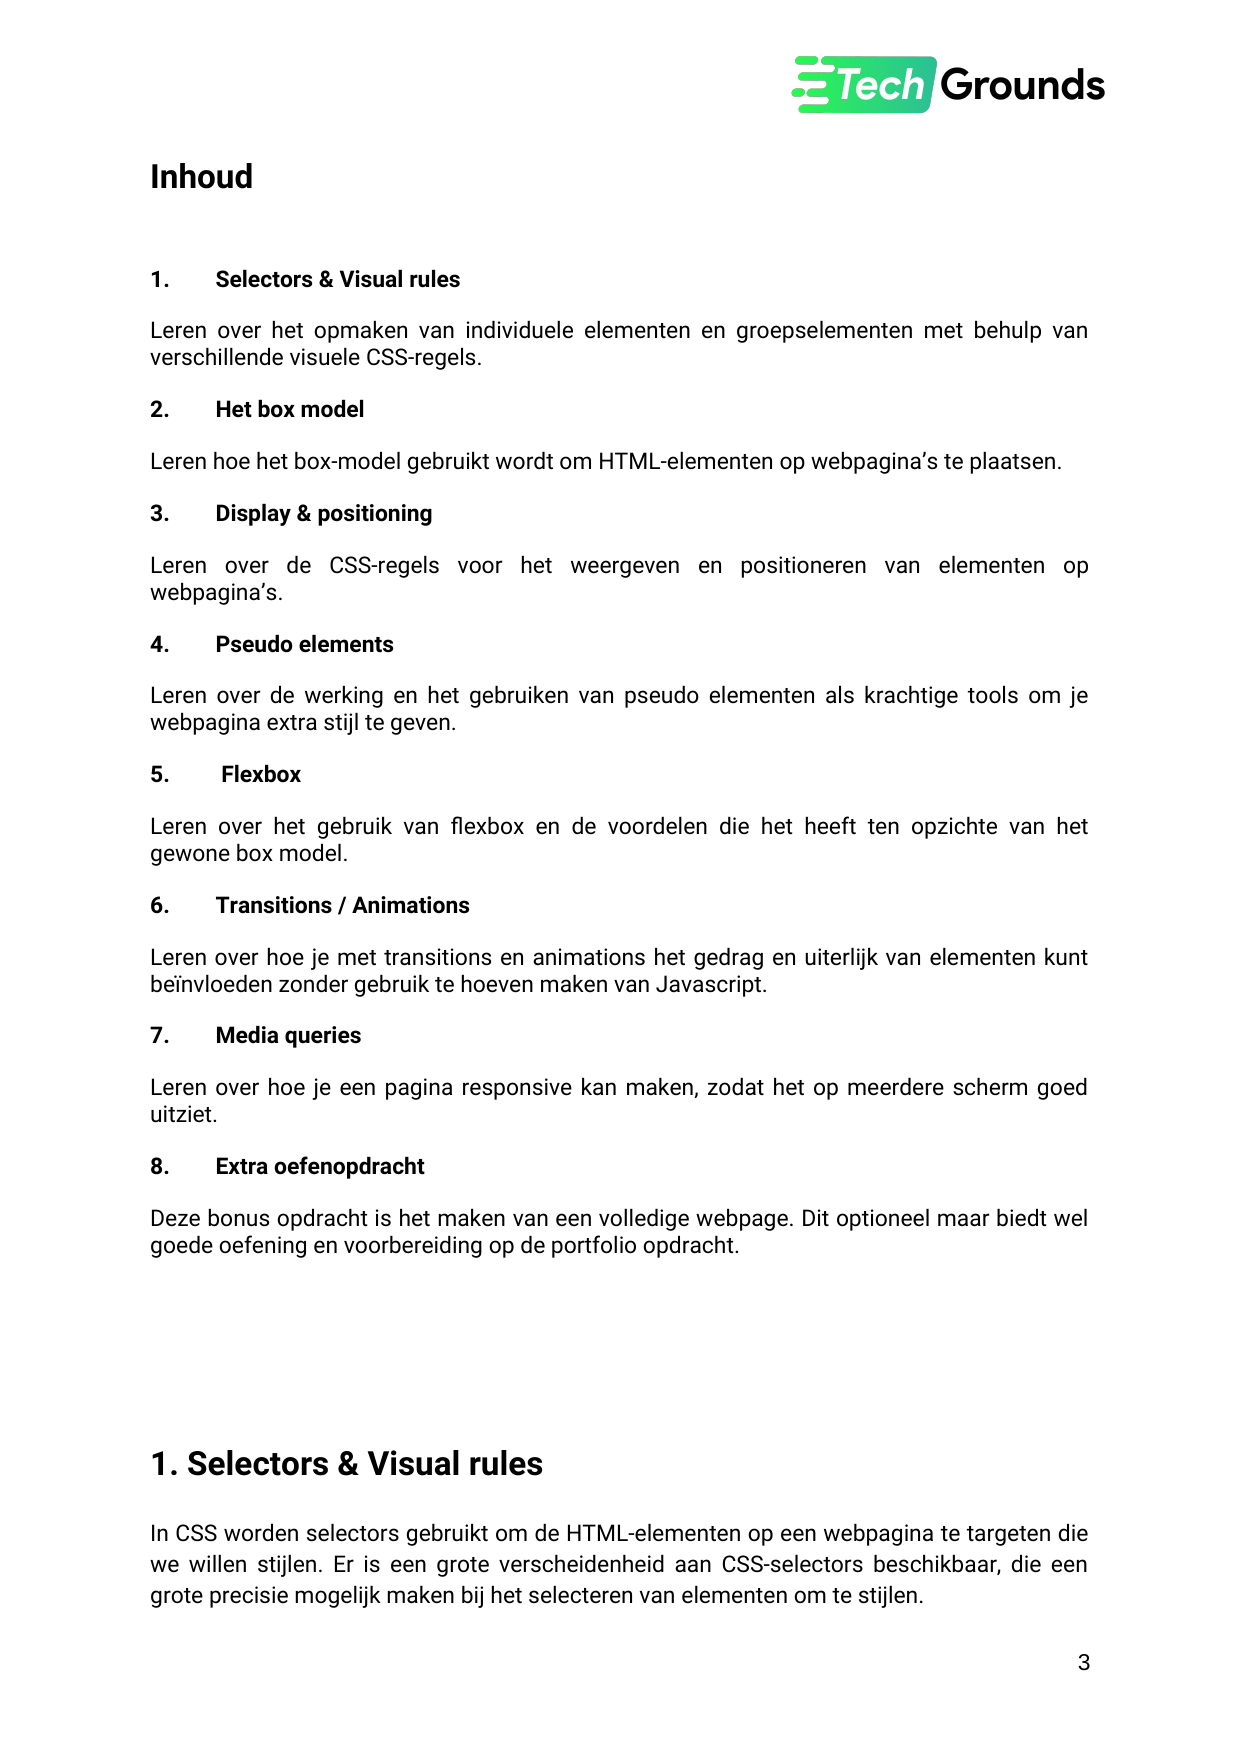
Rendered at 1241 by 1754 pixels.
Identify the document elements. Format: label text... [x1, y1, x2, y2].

text 3. Display & positioning [150, 500, 1090, 527]
text 6. Transitions / Animations [150, 892, 1090, 919]
text Leren hoe het box-model gebruikt wordt om HTML-elementen op webpagina’s te plaatsen. [150, 448, 1090, 475]
text Leren over het gebruik van flexbox en de voordelen die het heeft ten opzichte van het gewone box model. [150, 813, 1090, 867]
text Leren over de werking en het gebruiken van pseudo elementen als krachtige tools om je webpagina extra stijl te geven. [150, 683, 1090, 736]
text Inhoud [150, 157, 1090, 196]
text Deze bonus opdracht is het maken van een volledige webpage. Dit optioneel maar biedt wel goede oefening en voorbereiding op de portfolio opdracht. [150, 1205, 1090, 1259]
text In CSS worden selectors gebruikt om de HTML-elementen op een webpagina te targeten die we willen stijlen. Er is een grote verscheidenheid aan CSS-selectors beschikbaar, die een grote precisie mogelijk maken bij het selecteren van elementen om te stijlen. [150, 1520, 1090, 1609]
text 1. Selectors & Visual rules [150, 266, 1090, 293]
text Leren over de CSS-regels voor het weergeven en positioneren van elementen op webpagina’s. [150, 552, 1090, 606]
text 7. Media queries [150, 1023, 1090, 1049]
text Leren over hoe je een pagina responsive kan maken, zodat het op meerdere scherm goed uitziet. [150, 1074, 1090, 1128]
picture [788, 42, 1109, 128]
text 2. Het box model [150, 396, 1090, 423]
text 8. Extra oefenopdracht [150, 1153, 1090, 1180]
text 4. Pseudo elements [150, 631, 1090, 658]
text 5. Flexbox [150, 761, 1090, 788]
text Leren over hoe je met transitions en animations het gedrag en uiterlijk van elementen kunt beïnvloeden zonder gebruik te hoeven maken van Javascript. [150, 944, 1090, 998]
text Leren over het opmaken van individuele elementen en groepselementen met behulp van verschillende visuele CSS-regels. [150, 318, 1090, 371]
text 1. Selectors & Visual rules [150, 1445, 1090, 1484]
